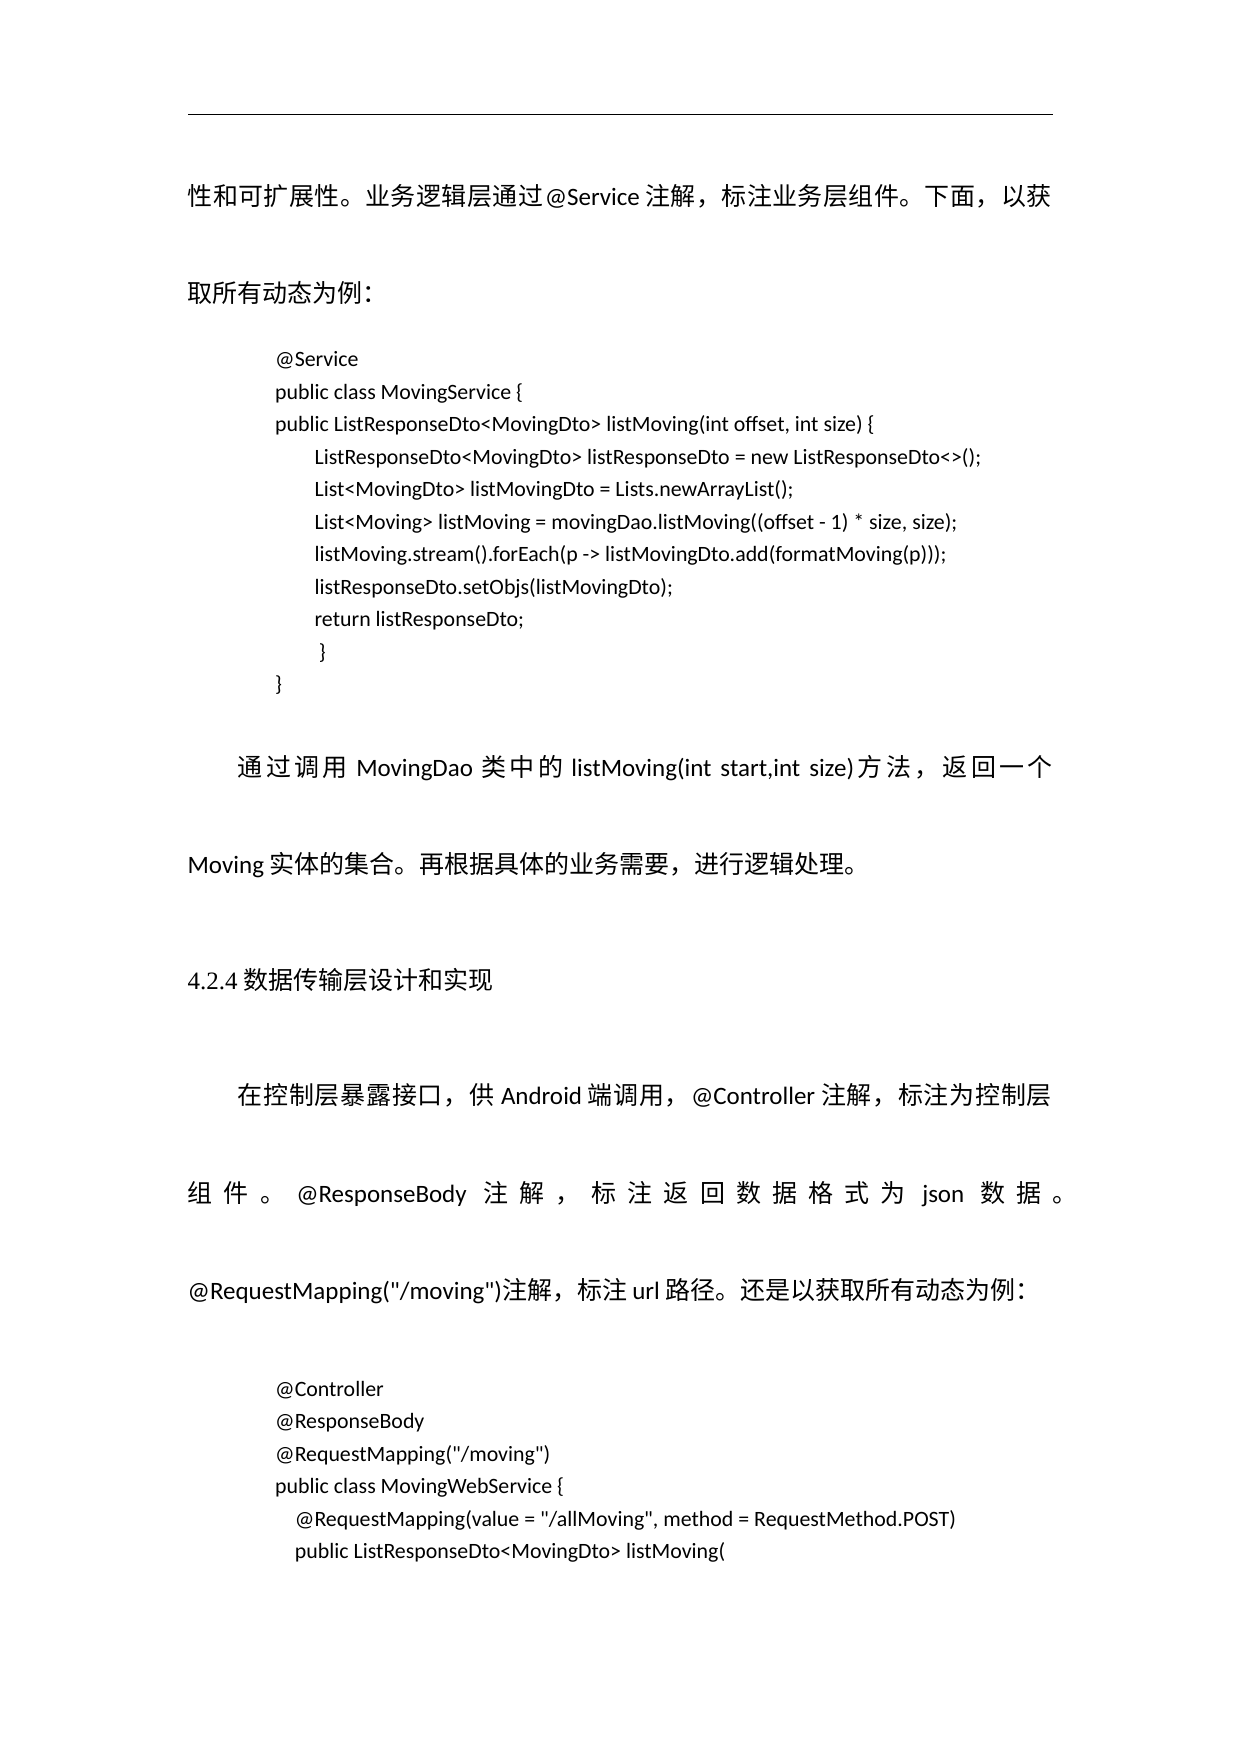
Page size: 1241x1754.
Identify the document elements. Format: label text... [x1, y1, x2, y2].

text listResponseDto.setObjs(listMovingDto); [275, 570, 1053, 603]
text 在控制层暴露接口，供Android端调用，@Controller注解，标注为控制层组件。@ResponseBody注解，标注返回数据格式为json数据。@RequestMapping("/moving")注解，标注url路径。还是以获取所有动态为例： [187, 1061, 1053, 1321]
subtitle 4.2.4 数据传输层设计和实现 [187, 946, 1053, 1011]
text @RequestMapping(value = "/allMoving", method = RequestMethod.POST) [275, 1502, 1053, 1534]
text @Controller [275, 1372, 1053, 1404]
text @ResponseBody [275, 1404, 1053, 1437]
text ListResponseDto<MovingDto> listResponseDto = new ListResponseDto<>(); [275, 440, 1053, 473]
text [187, 162, 1053, 324]
text @RequestMapping("/moving") [275, 1437, 1053, 1469]
text } [275, 668, 1053, 700]
text } [275, 635, 1053, 668]
text 通过调用MovingDao类中的listMoving(int start,int size)方法，返回一个Moving实体的集合。再根据具体的业务需要，进行逻辑处理。 [187, 733, 1053, 895]
text public ListResponseDto<MovingDto> listMoving( [275, 1534, 1053, 1567]
text public ListResponseDto<MovingDto> listMoving(int offset, int size) { [275, 408, 1053, 440]
text @Service [275, 343, 1053, 375]
text List<Moving> listMoving = movingDao.listMoving((offset - 1) * size, size); [275, 505, 1053, 538]
text return listResponseDto; [275, 603, 1053, 635]
text List<MovingDto> listMovingDto = Lists.newArrayList(); [275, 473, 1053, 505]
text public class MovingService { [275, 375, 1053, 408]
text public class MovingWebService { [275, 1469, 1053, 1502]
text listMoving.stream().forEach(p -> listMovingDto.add(formatMoving(p))); [275, 538, 1053, 570]
